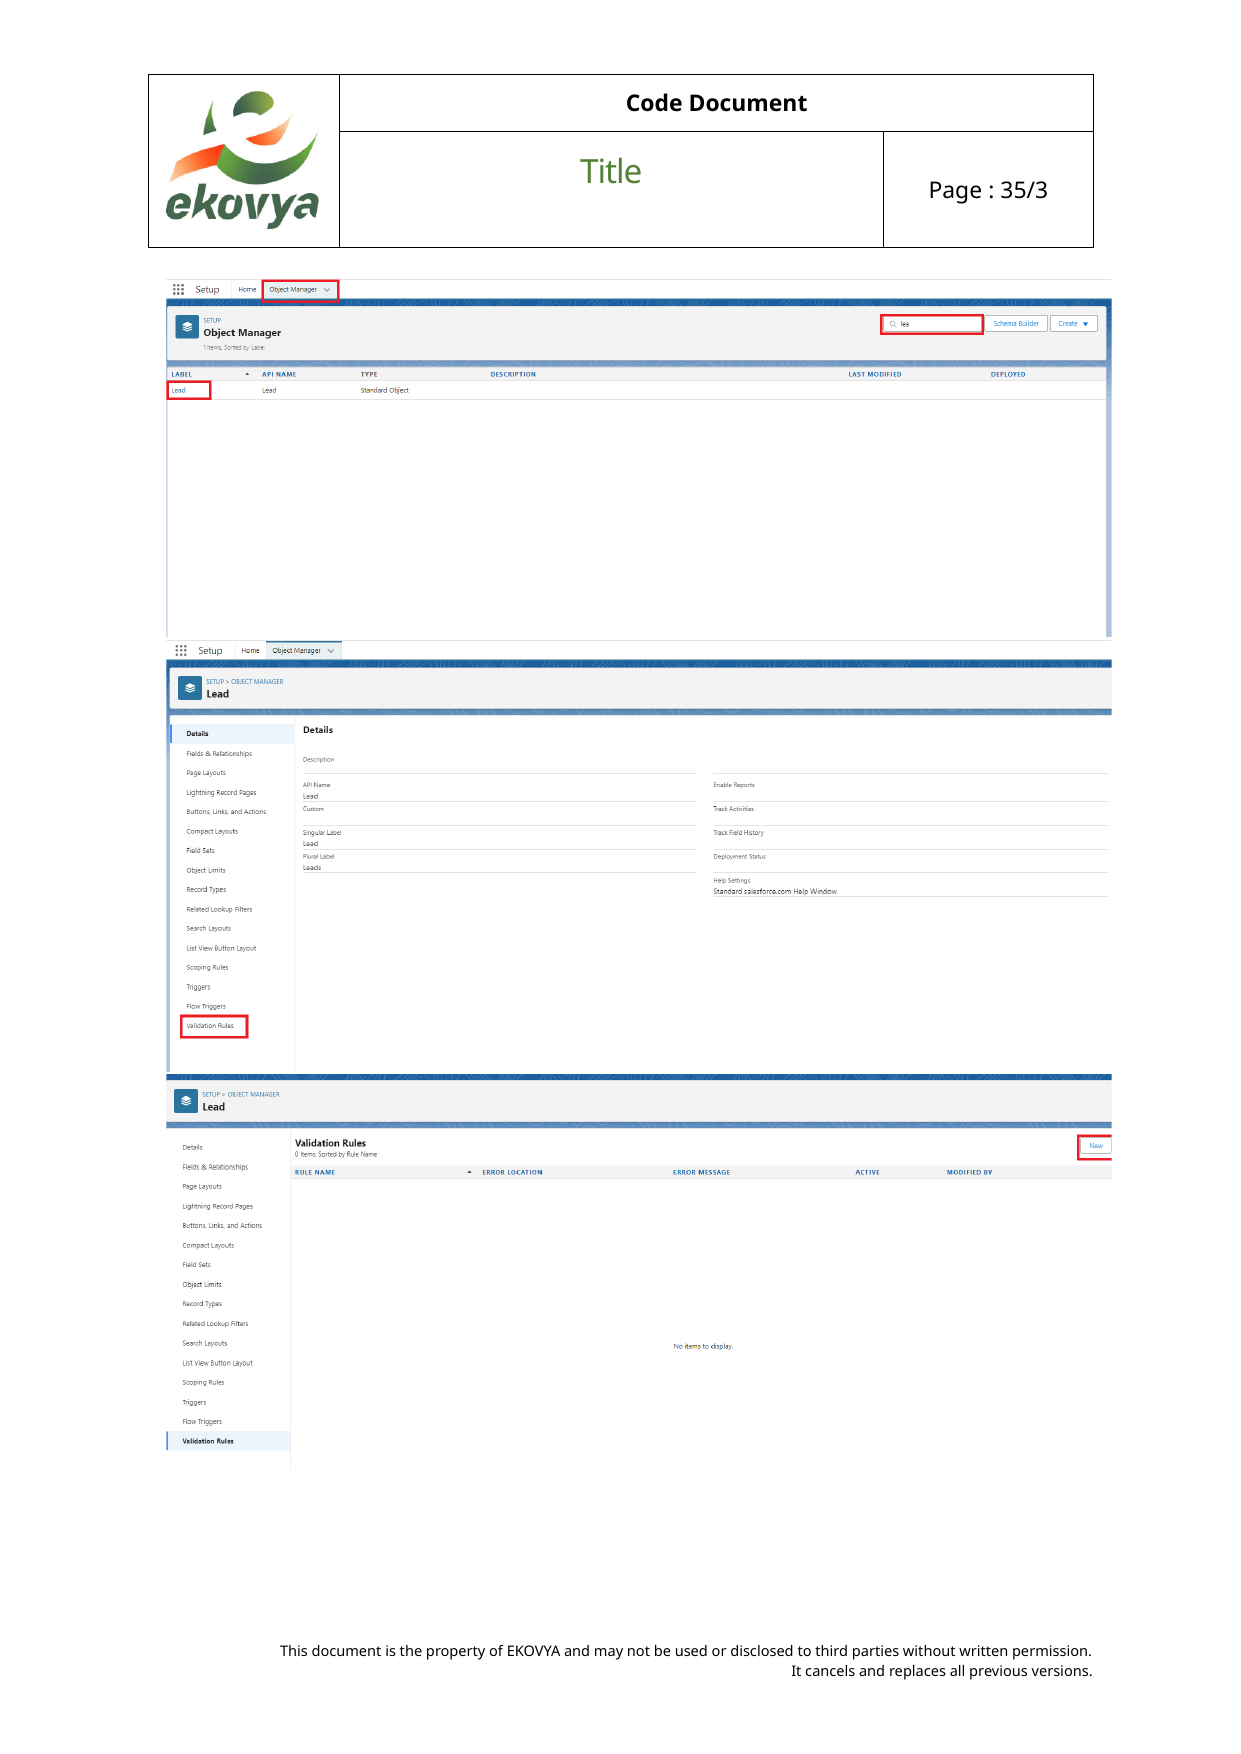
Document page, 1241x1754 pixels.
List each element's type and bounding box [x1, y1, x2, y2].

picture [159, 75, 329, 232]
